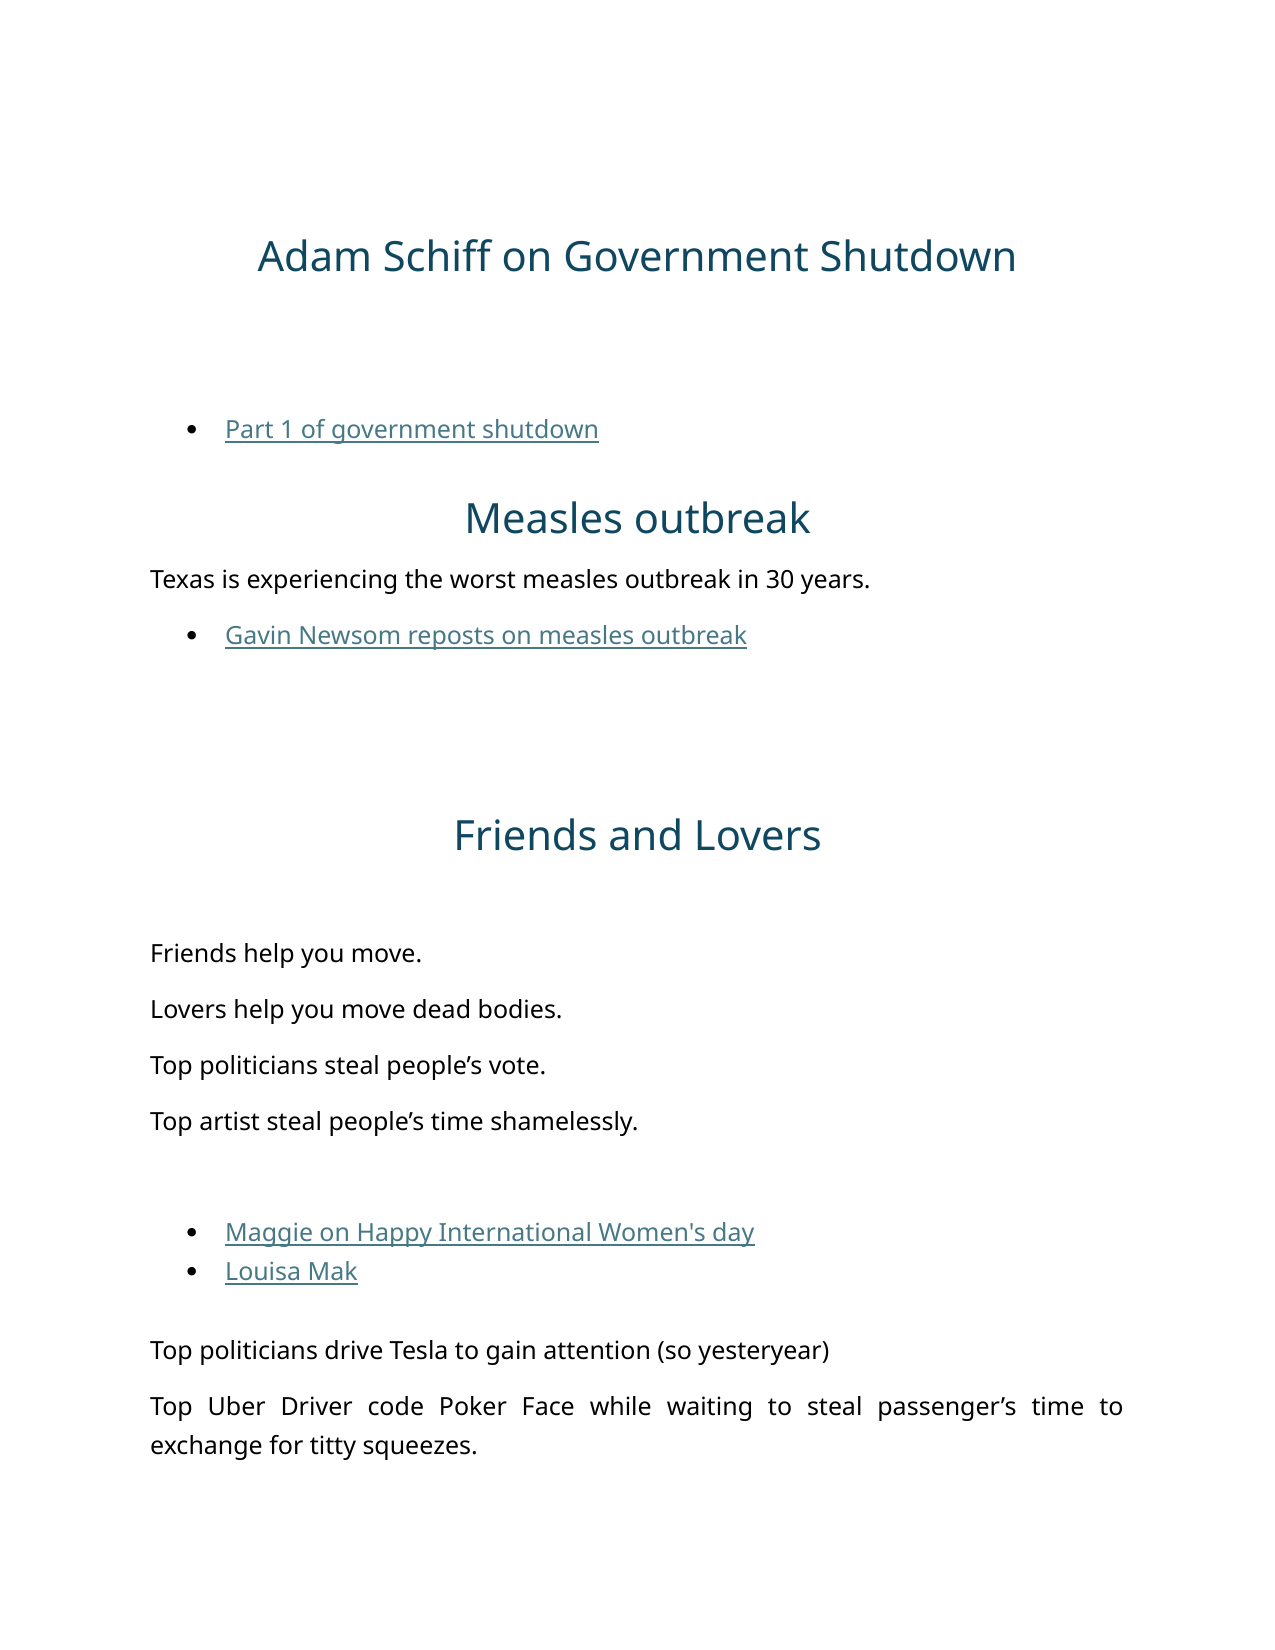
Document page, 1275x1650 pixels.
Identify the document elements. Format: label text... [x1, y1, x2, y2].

text Top Uber Driver code Poker Face while waiting to steal passenger’s time to exchange for titty squeezes. [150, 1388, 1125, 1461]
subtitle Adam Schiff on Government Shutdown [150, 227, 1125, 283]
list Maggie on Happy International Women's day [187, 1215, 1125, 1249]
list Gavin Newsom reposts on measles outbreak [187, 618, 1125, 652]
text Lovers help you move dead bodies. [150, 991, 1125, 1026]
list Top politicians drive Tesla to gain attention (so yesteryear) [150, 1332, 1125, 1366]
list Part 1 of government shutdown [187, 412, 1125, 446]
text Friends help you move. [150, 936, 1125, 970]
subtitle Friends and Lovers [150, 806, 1125, 863]
text Top politicians steal people’s vote. [150, 1047, 1125, 1081]
text Top artist steal people’s time shamelessly. [150, 1103, 1125, 1137]
text Texas is experiencing the worst measles outbreak in 30 years. [150, 562, 1125, 596]
subtitle Measles outbreak [150, 488, 1125, 545]
list Louisa Mak [187, 1254, 1125, 1288]
